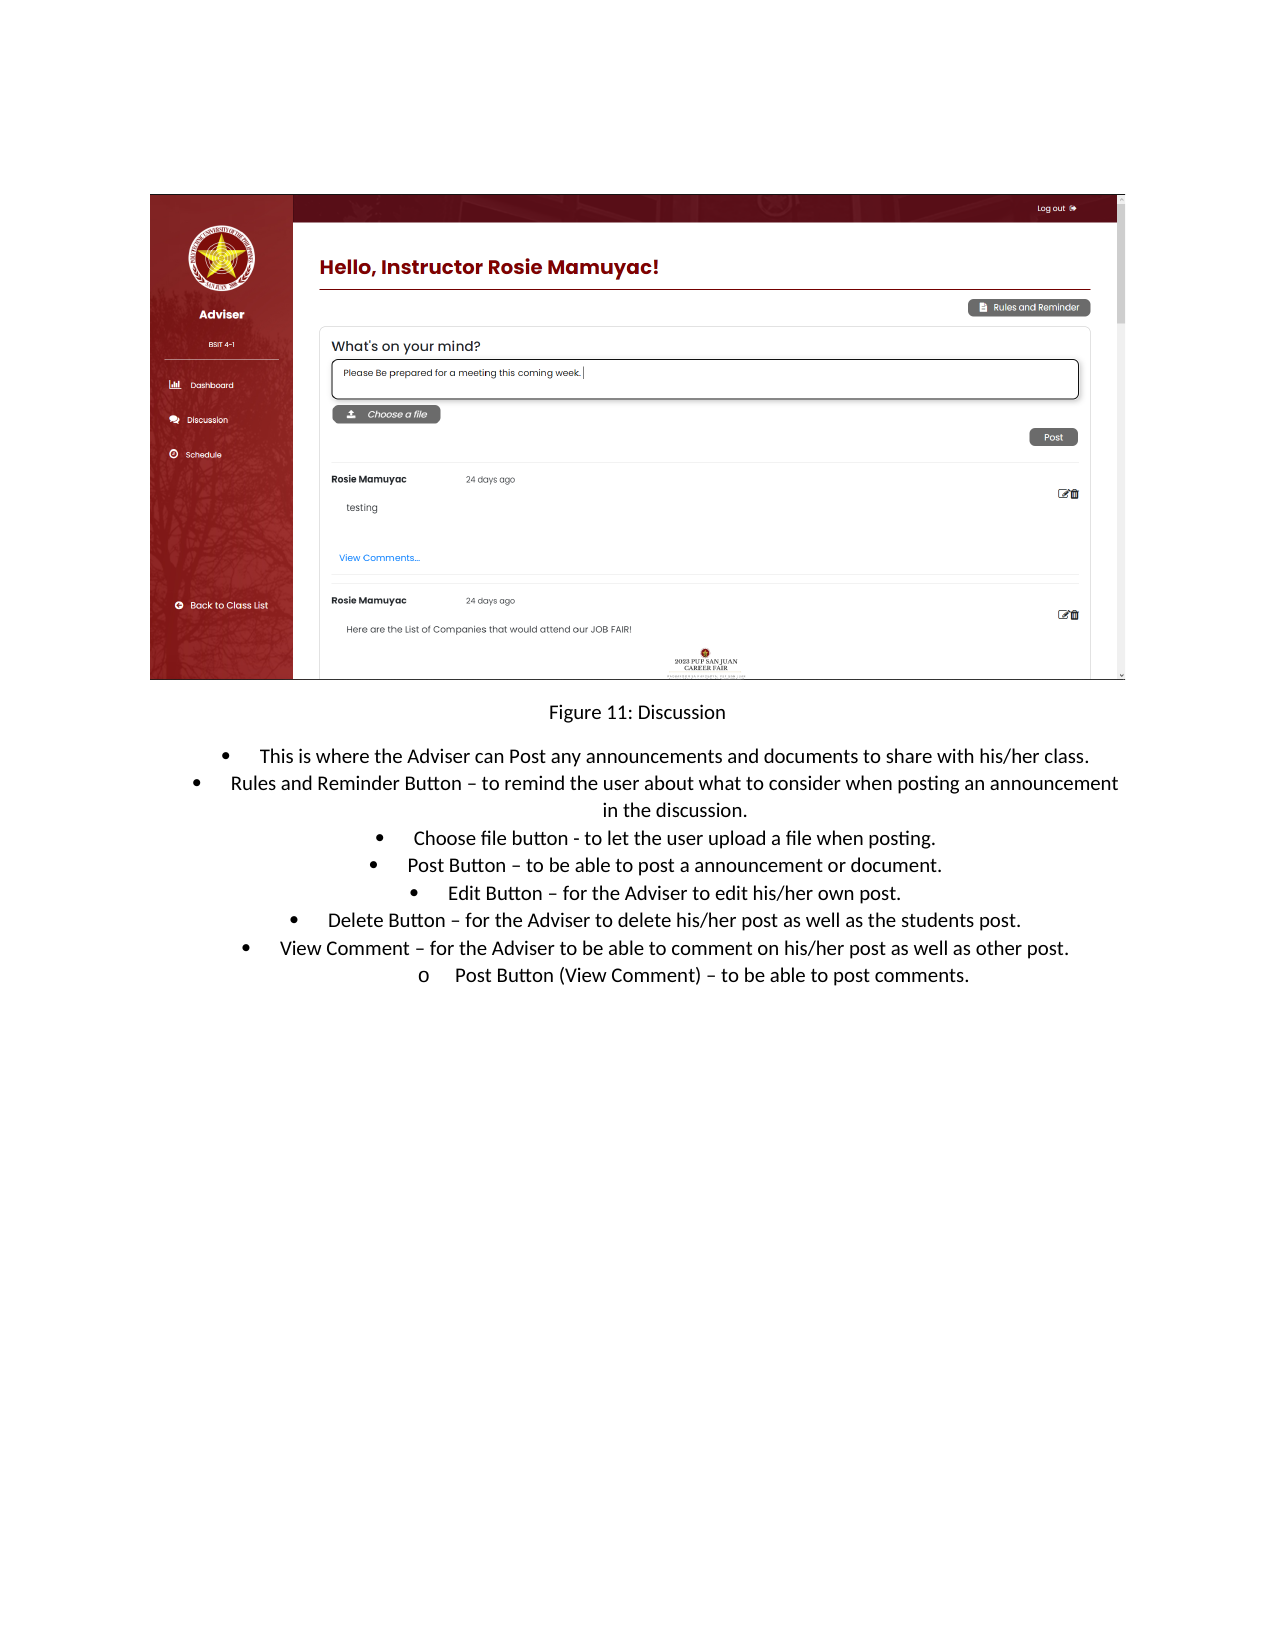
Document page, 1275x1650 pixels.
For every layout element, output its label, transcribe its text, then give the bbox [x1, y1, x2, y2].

list Post Button (View Comment) – to be able to post comments. [262, 962, 1125, 988]
list Choose file button - to let the user upload a file when posting. [187, 825, 1125, 851]
list Rules and Reminder Button – to remind the user about what to consider when posting an announcement in the discussion. [187, 770, 1125, 823]
list Delete Button – for the Adviser to delete his/her post as well as the students post. [187, 907, 1125, 933]
list View Comment – for the Adviser to be able to comment on his/her post as well as other post. [187, 935, 1125, 960]
picture [150, 194, 1125, 680]
list Edit Button – for the Adviser to edit his/her own post. [187, 880, 1125, 905]
list Post Button – to be able to post a announcement or document. [187, 852, 1125, 878]
list This is where the Adviser can Post any announcements and documents to share with his/her class. [187, 743, 1125, 768]
text Figure 11: Discussion [150, 699, 1125, 724]
